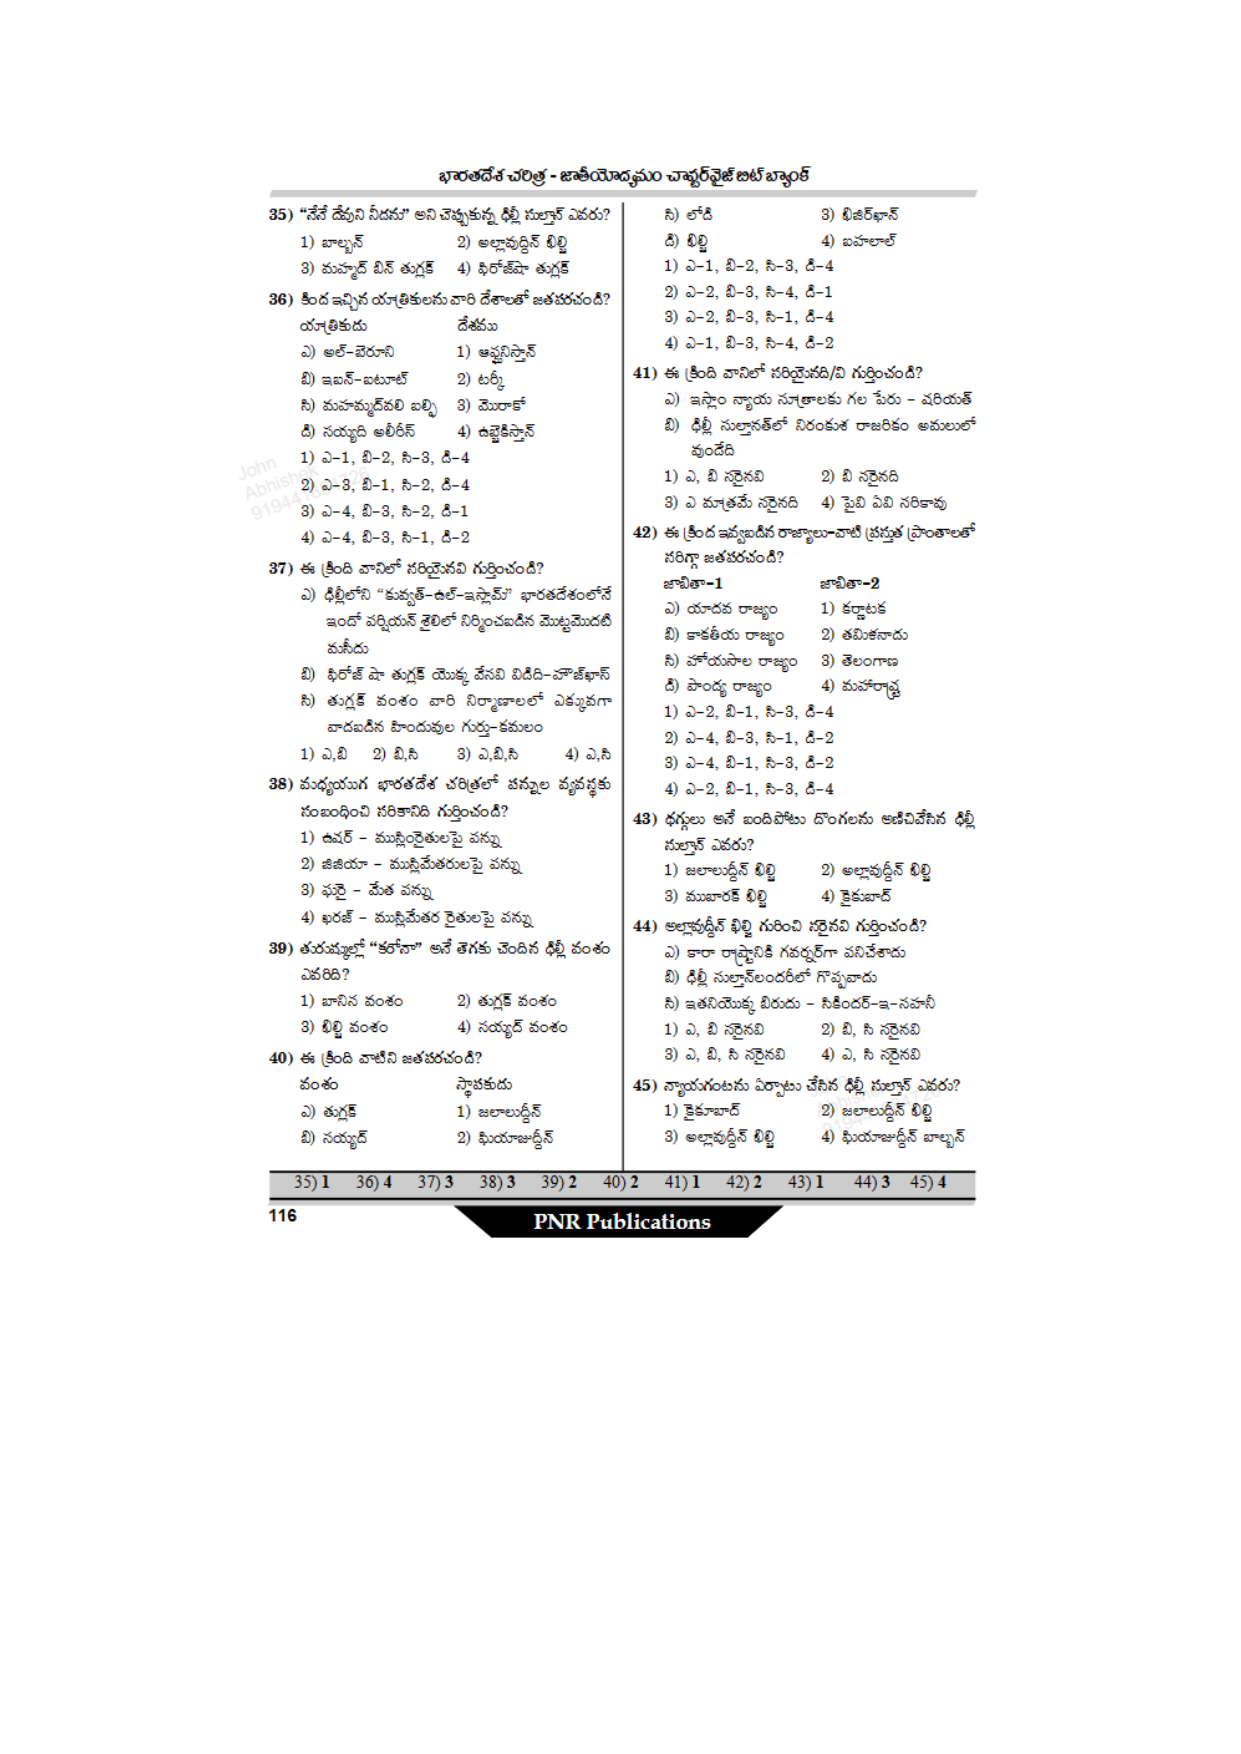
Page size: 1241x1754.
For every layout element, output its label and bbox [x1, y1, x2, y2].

picture [150, 150, 1091, 1244]
